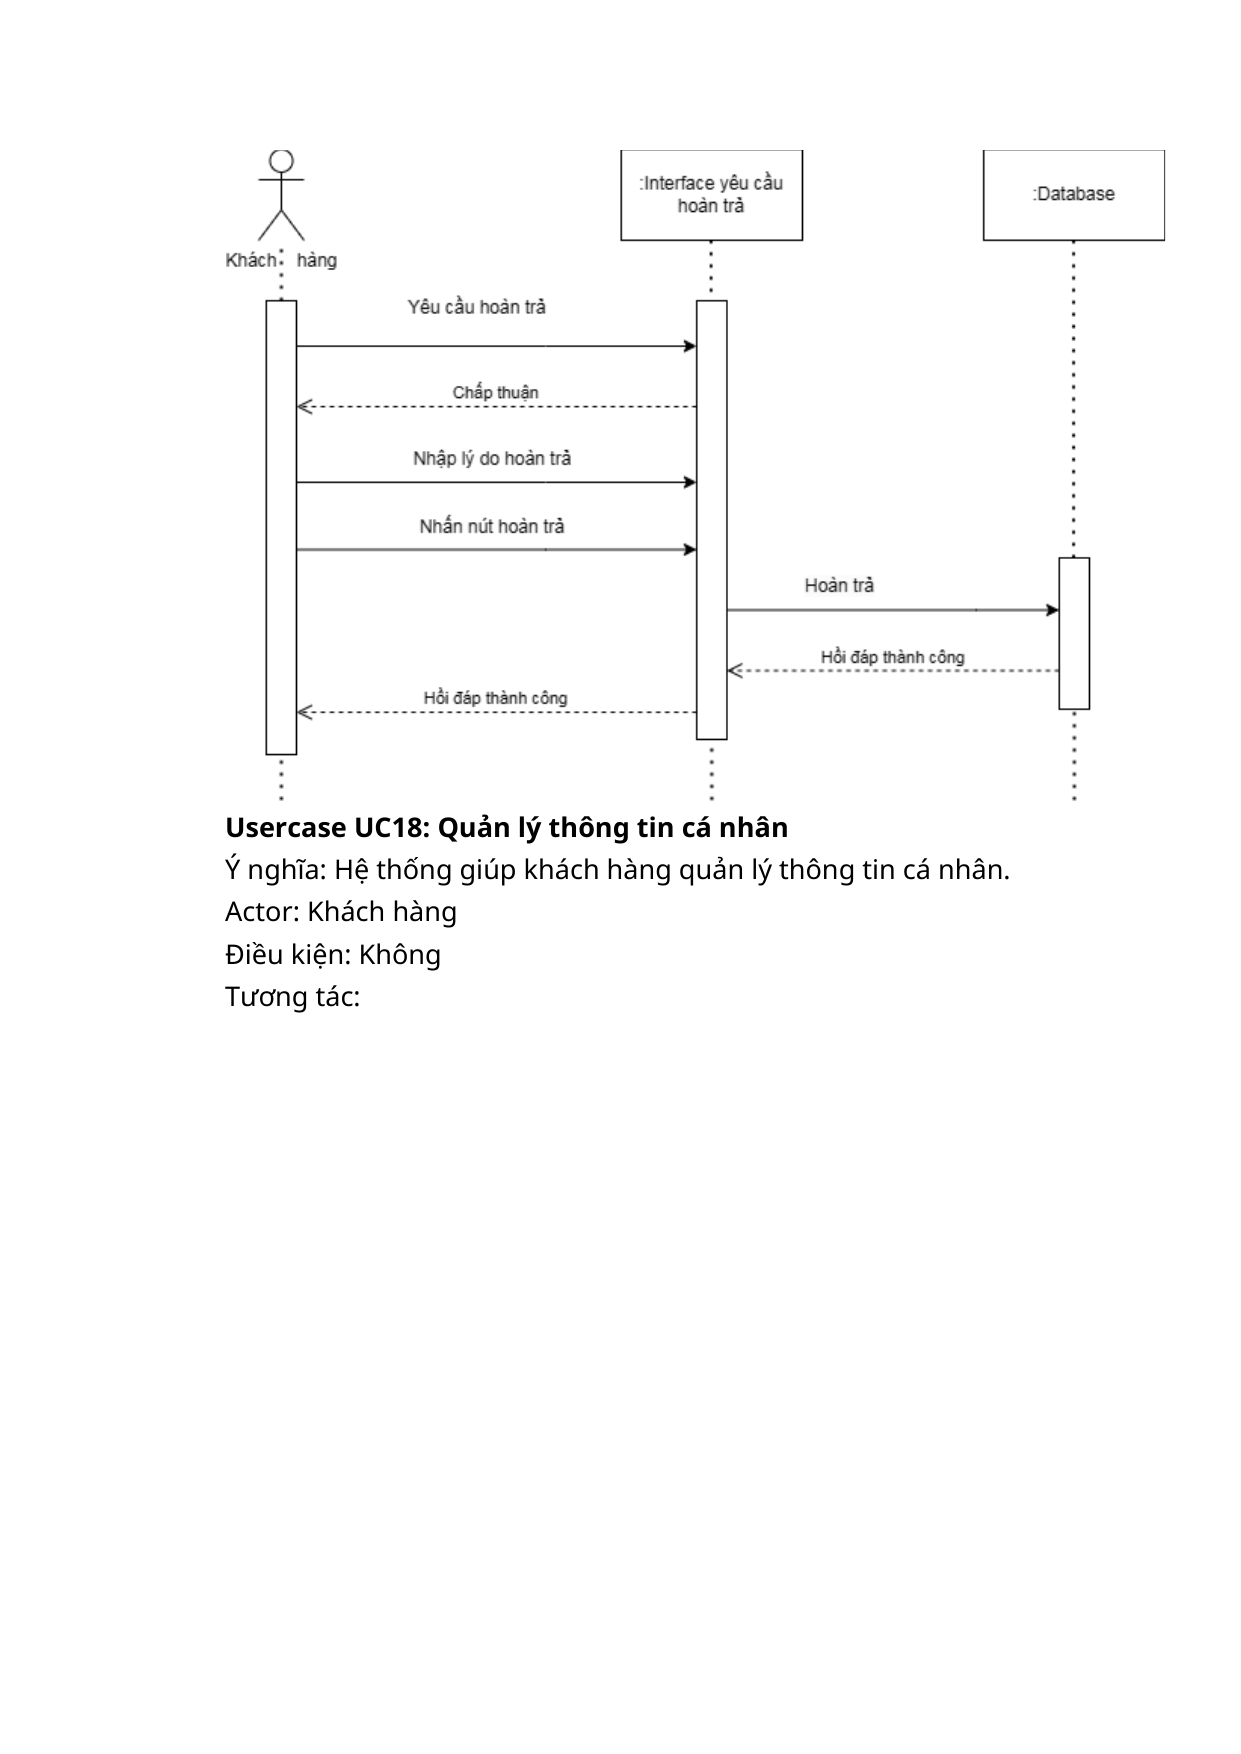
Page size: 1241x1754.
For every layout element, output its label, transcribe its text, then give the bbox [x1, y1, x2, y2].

text Tương tác: [150, 978, 1090, 1014]
text Usercase UC18: Quản lý thông tin cá nhân [150, 808, 1090, 845]
text Ý nghĩa: Hệ thống giúp khách hàng quản lý thông tin cá nhân. [150, 850, 1090, 887]
text Điều kiện: Không [150, 935, 1090, 972]
picture [225, 150, 1166, 804]
text Actor: Khách hàng [150, 893, 1090, 930]
